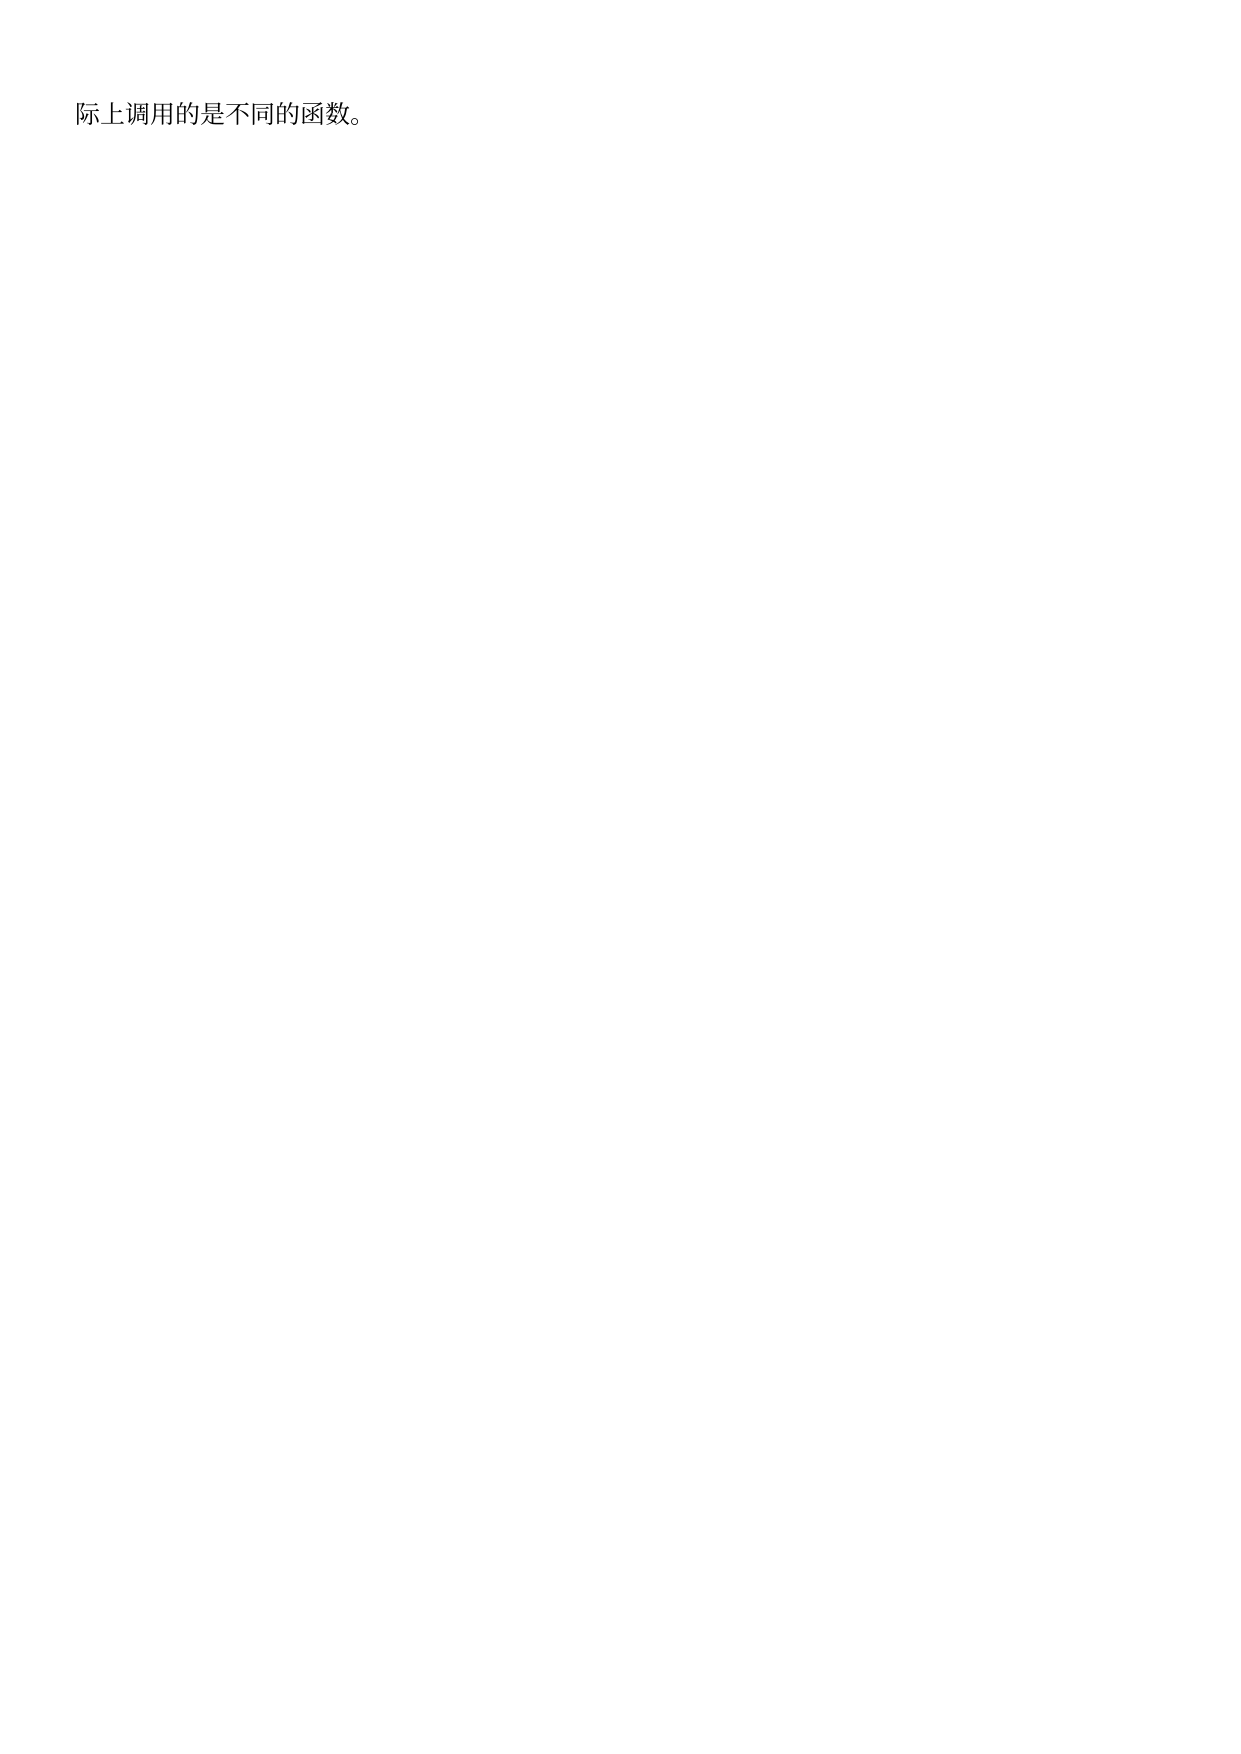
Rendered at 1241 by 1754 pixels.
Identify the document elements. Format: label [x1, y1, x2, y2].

text [75, 81, 1165, 146]
